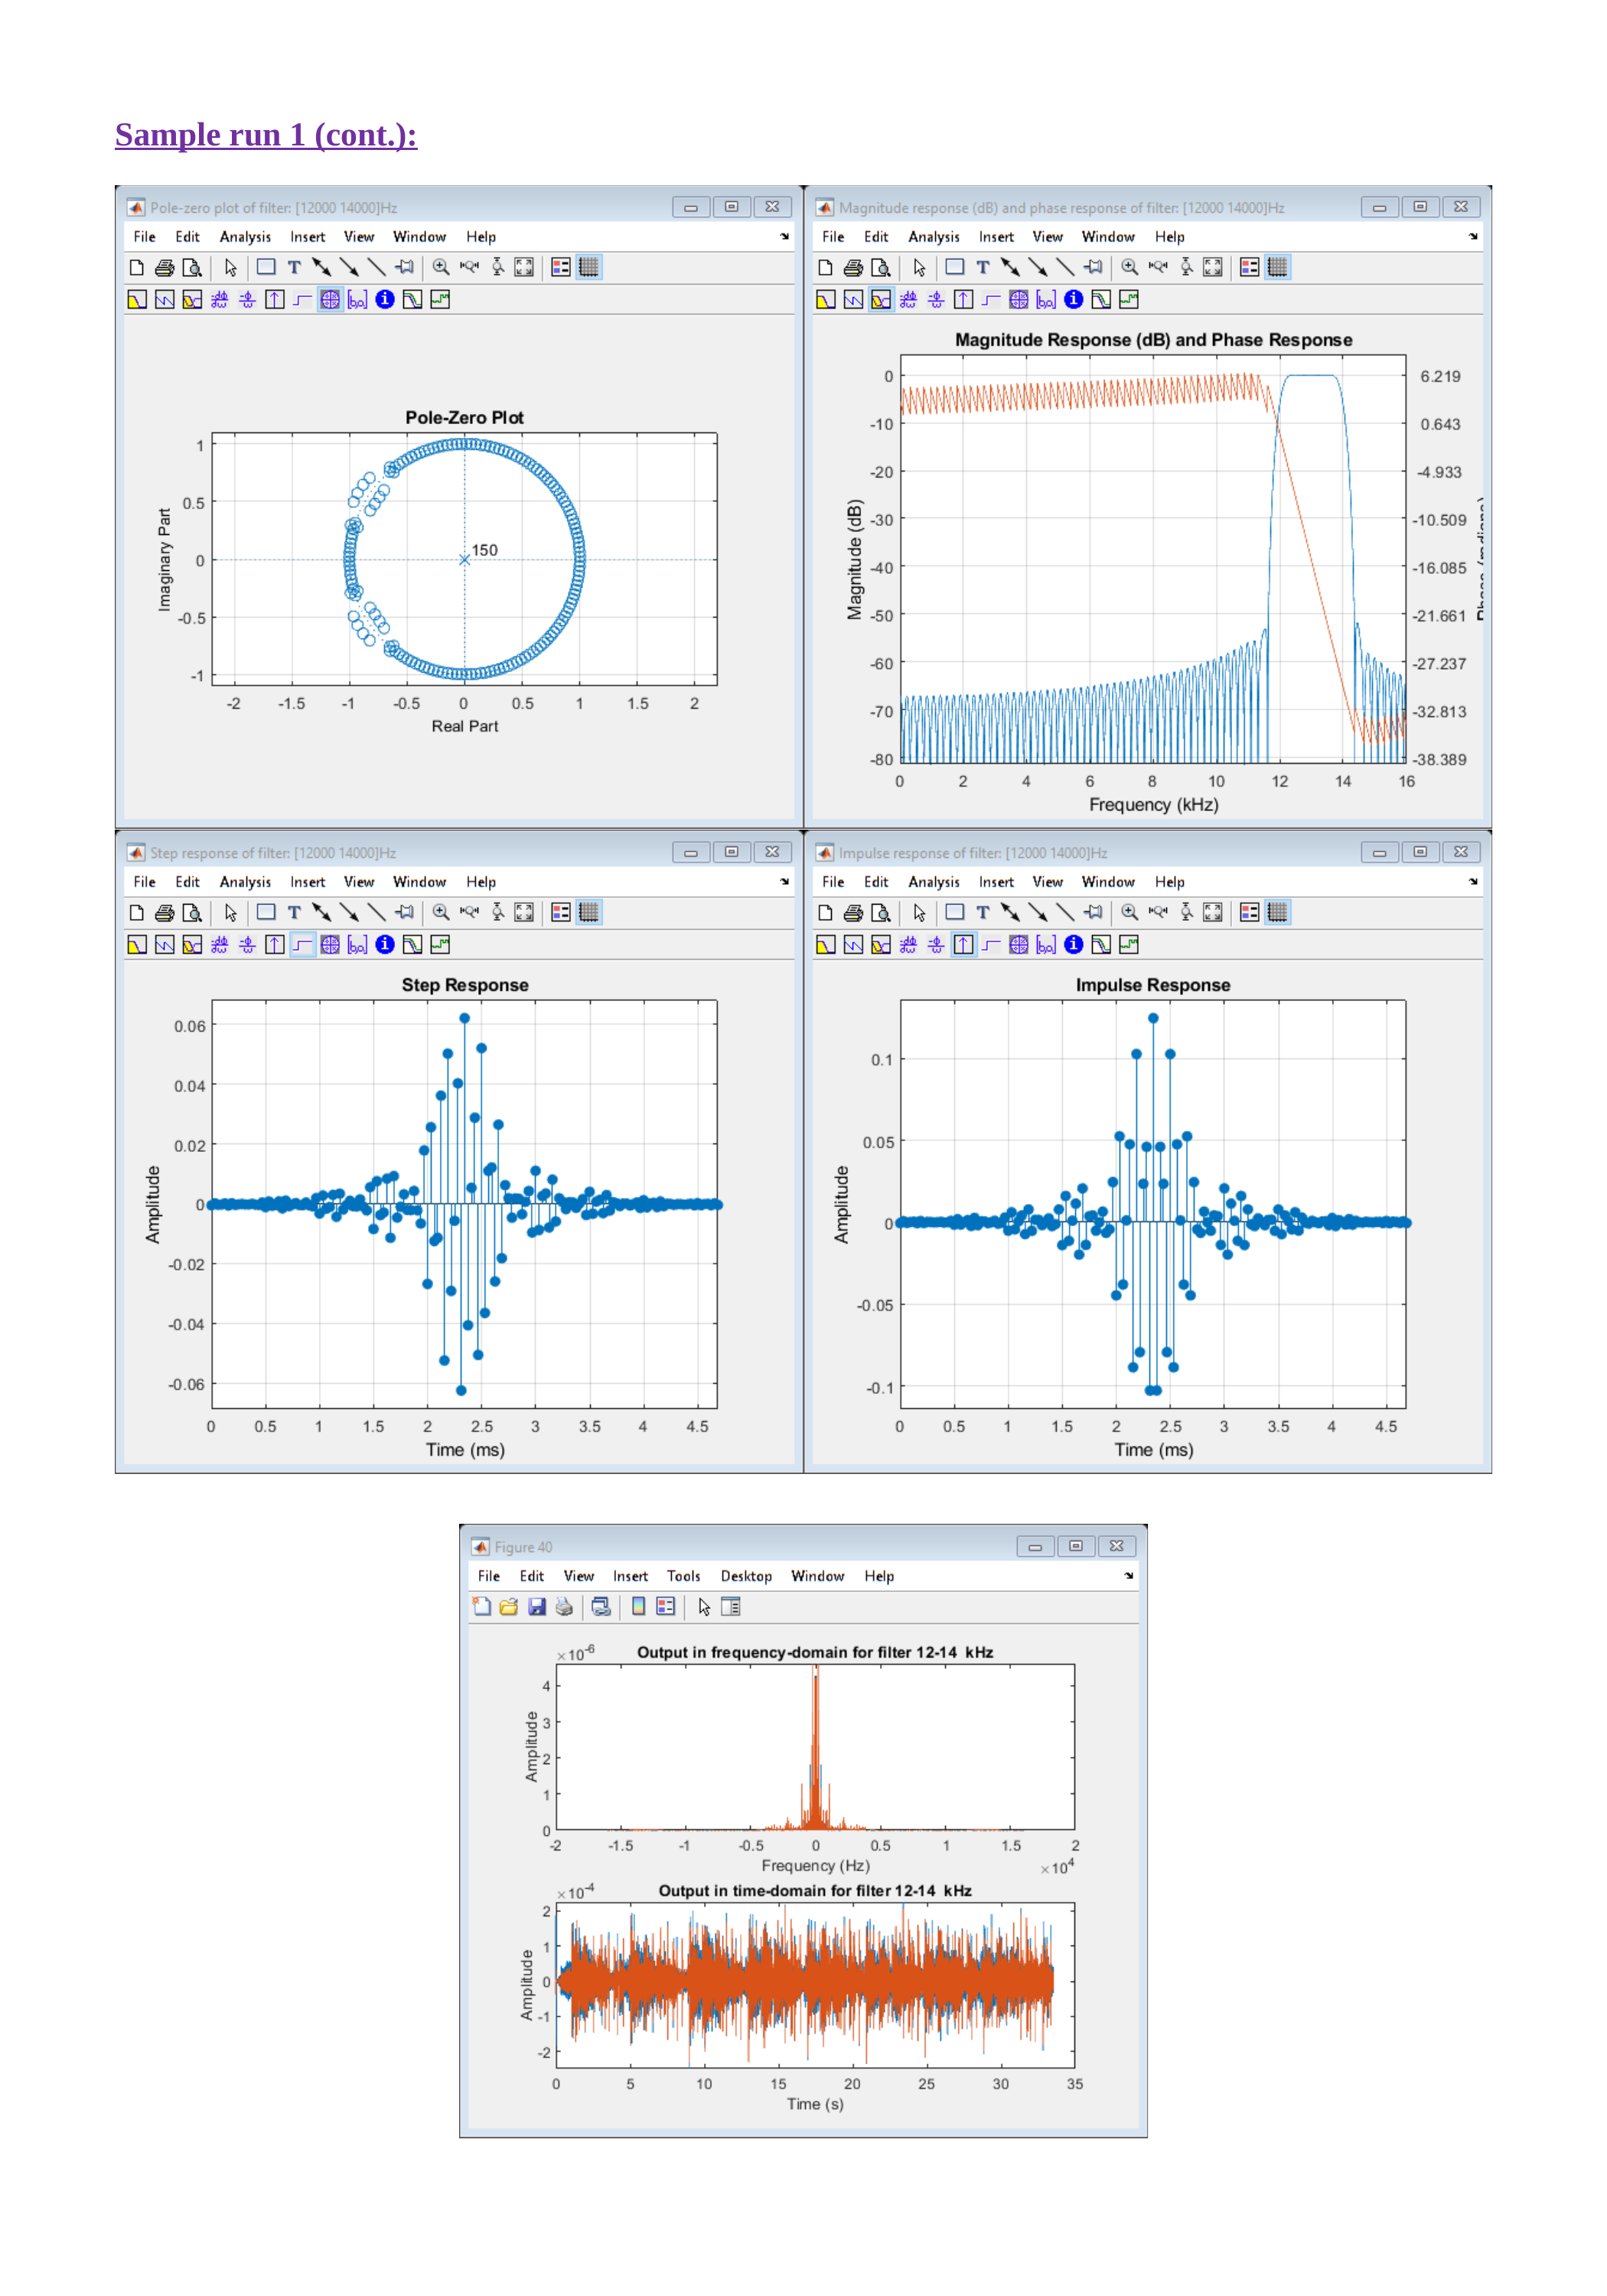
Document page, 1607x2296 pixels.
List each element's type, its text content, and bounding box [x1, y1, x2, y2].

text Sample run 1 (cont.): [115, 115, 1492, 153]
picture [115, 830, 1493, 1474]
picture [459, 1524, 1148, 2138]
picture [115, 185, 1493, 829]
